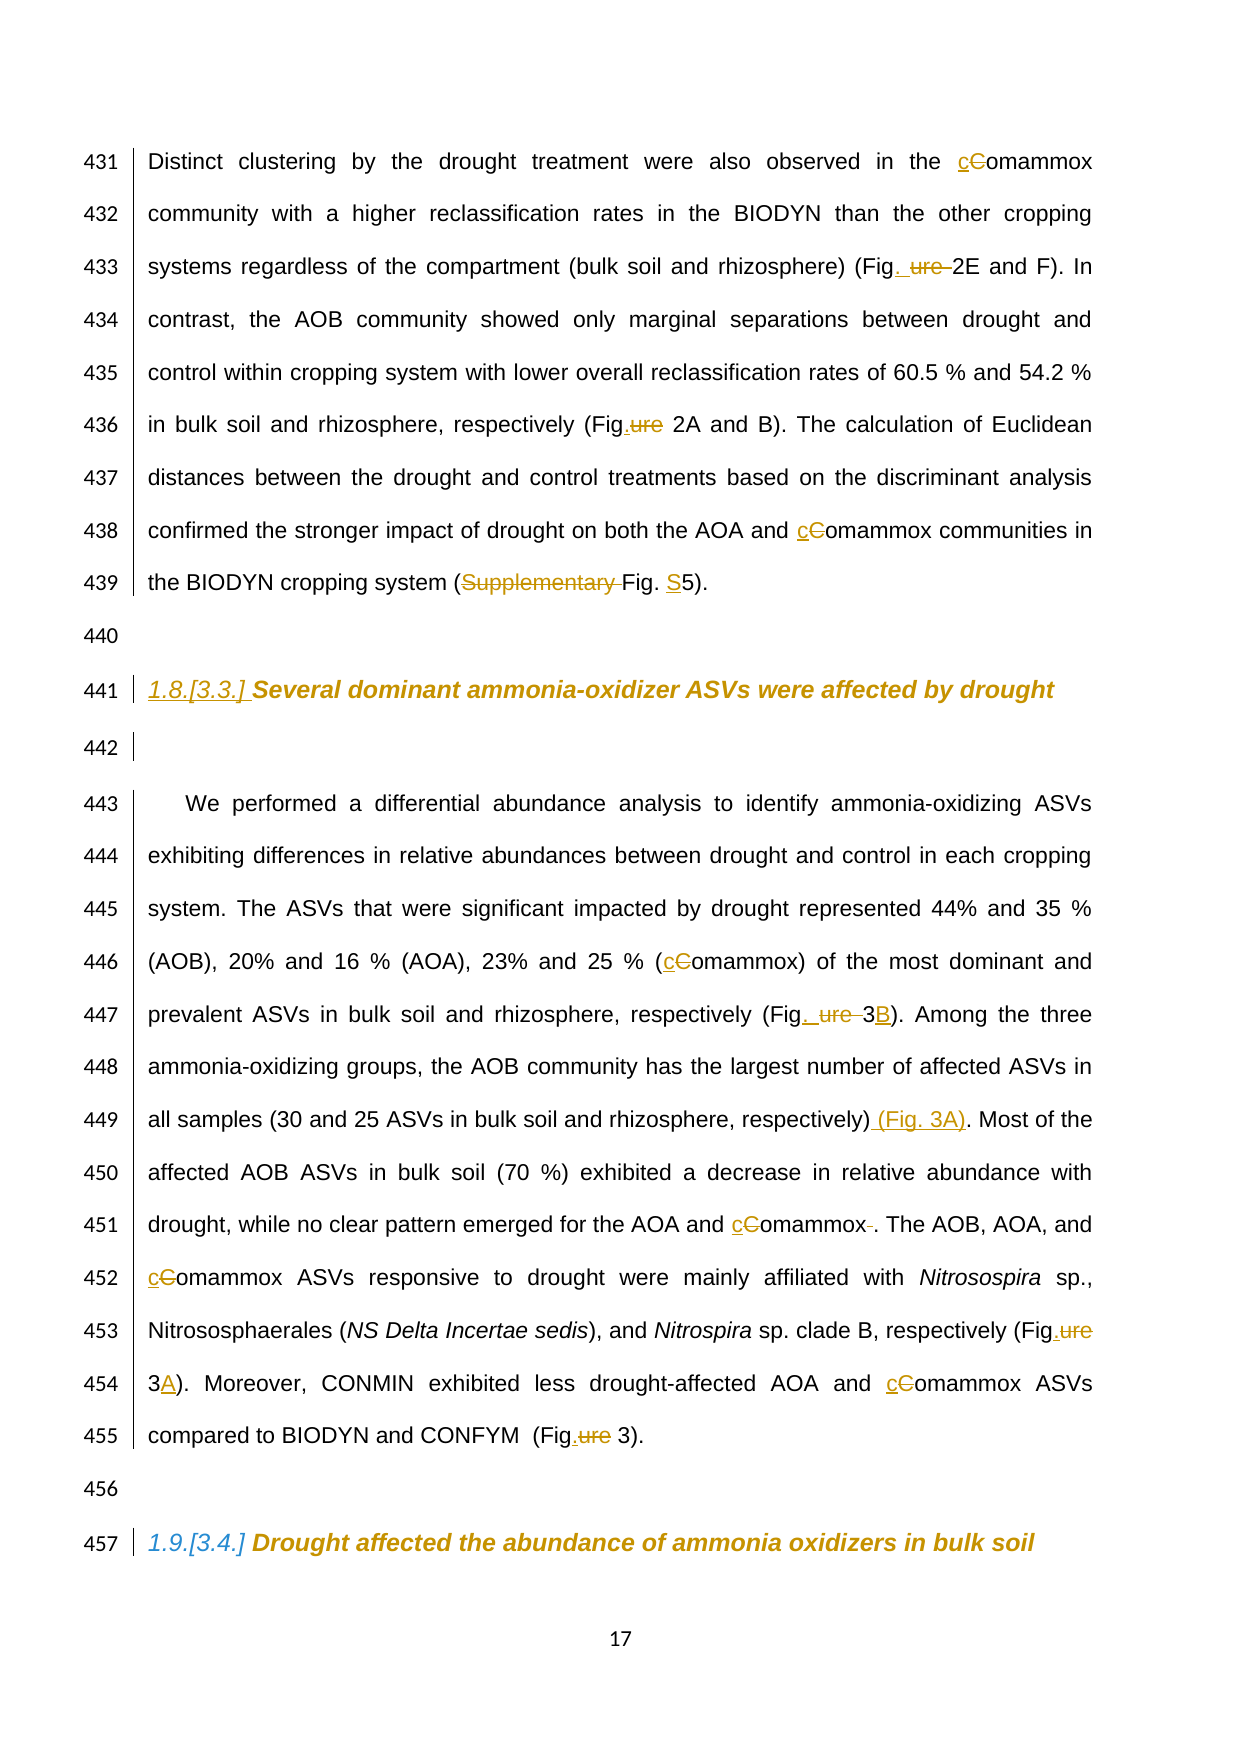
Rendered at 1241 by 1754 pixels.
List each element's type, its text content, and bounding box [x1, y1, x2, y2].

text We performed a differential abundance analysis to identify ammonia-oxidizing ASVs exhibiting differences in relative abundances between drought and control in each cropping system. The ASVs that were significant impacted by drought represented 44% and 35 % (AOB), 20% and 16 % (AOA), 23% and 25 % (omammox) of the most dominant and prevalent ASVs in bulk soil and rhizosphere, respectively (Fig3). Among the three ammonia-oxidizing groups, the AOB community has the largest number of affected ASVs in all samples (30 and 25 ASVs in bulk soil and rhizosphere, respectively). Most of the affected AOB ASVs in bulk soil (70 %) exhibited a decrease in relative abundance with drought, while no clear pattern emerged for the AOA and omammox. The AOB, AOA, and omammox ASVs responsive to drought were mainly affiliated with Nitrosospira sp., Nitrososphaerales (NS Delta Incertae sedis), and Nitrospira sp. clade B, respectively (Fig 3). Moreover, CONMIN exhibited less drought-affected AOA and omammox ASVs compared to BIODYN and CONFYM (Fig 3). [148, 790, 1093, 1448]
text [148, 148, 1093, 596]
list Drought affected the abundance of ammonia oxidizers in bulk soil [148, 1528, 1093, 1556]
list Several dominant ammonia-oxidizer ASVs were affected by drought [148, 675, 1093, 703]
